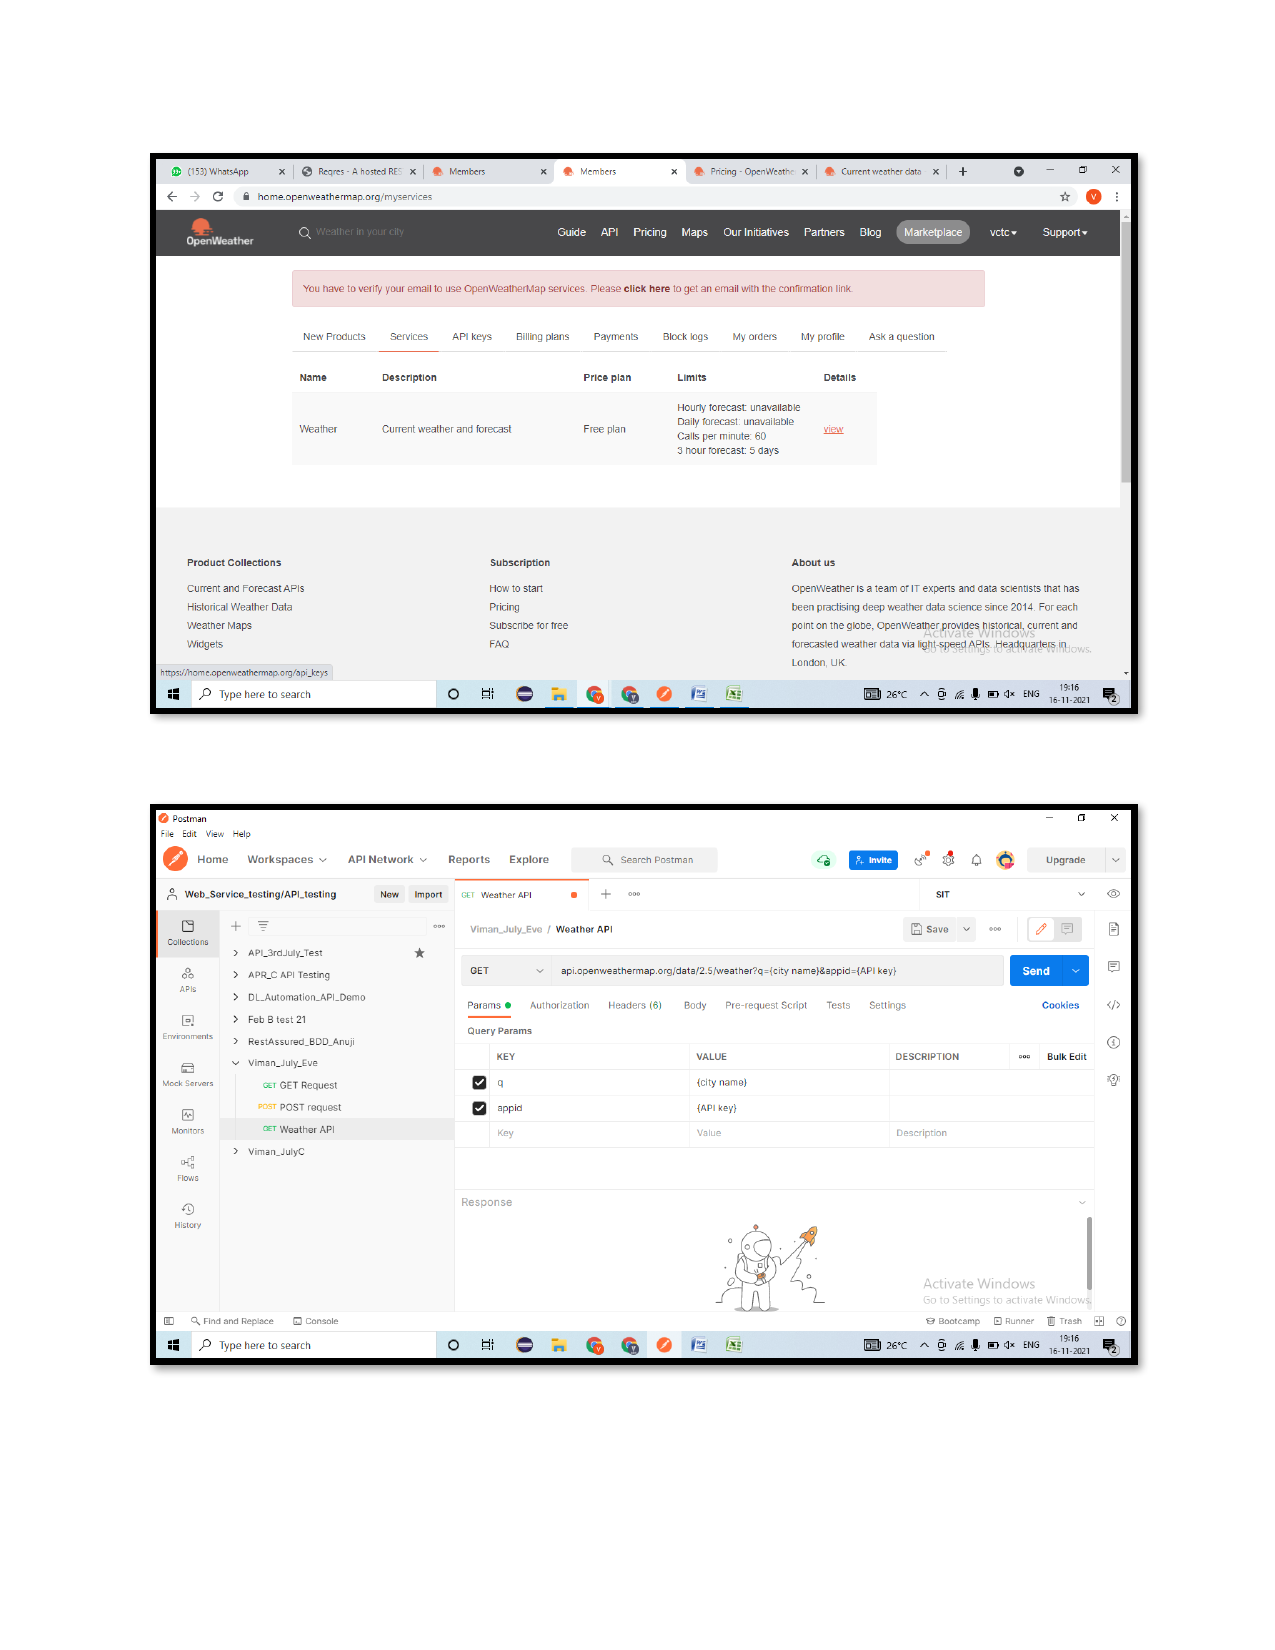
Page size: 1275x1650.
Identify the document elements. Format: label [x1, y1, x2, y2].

picture [156, 810, 1131, 1358]
picture [156, 159, 1131, 708]
